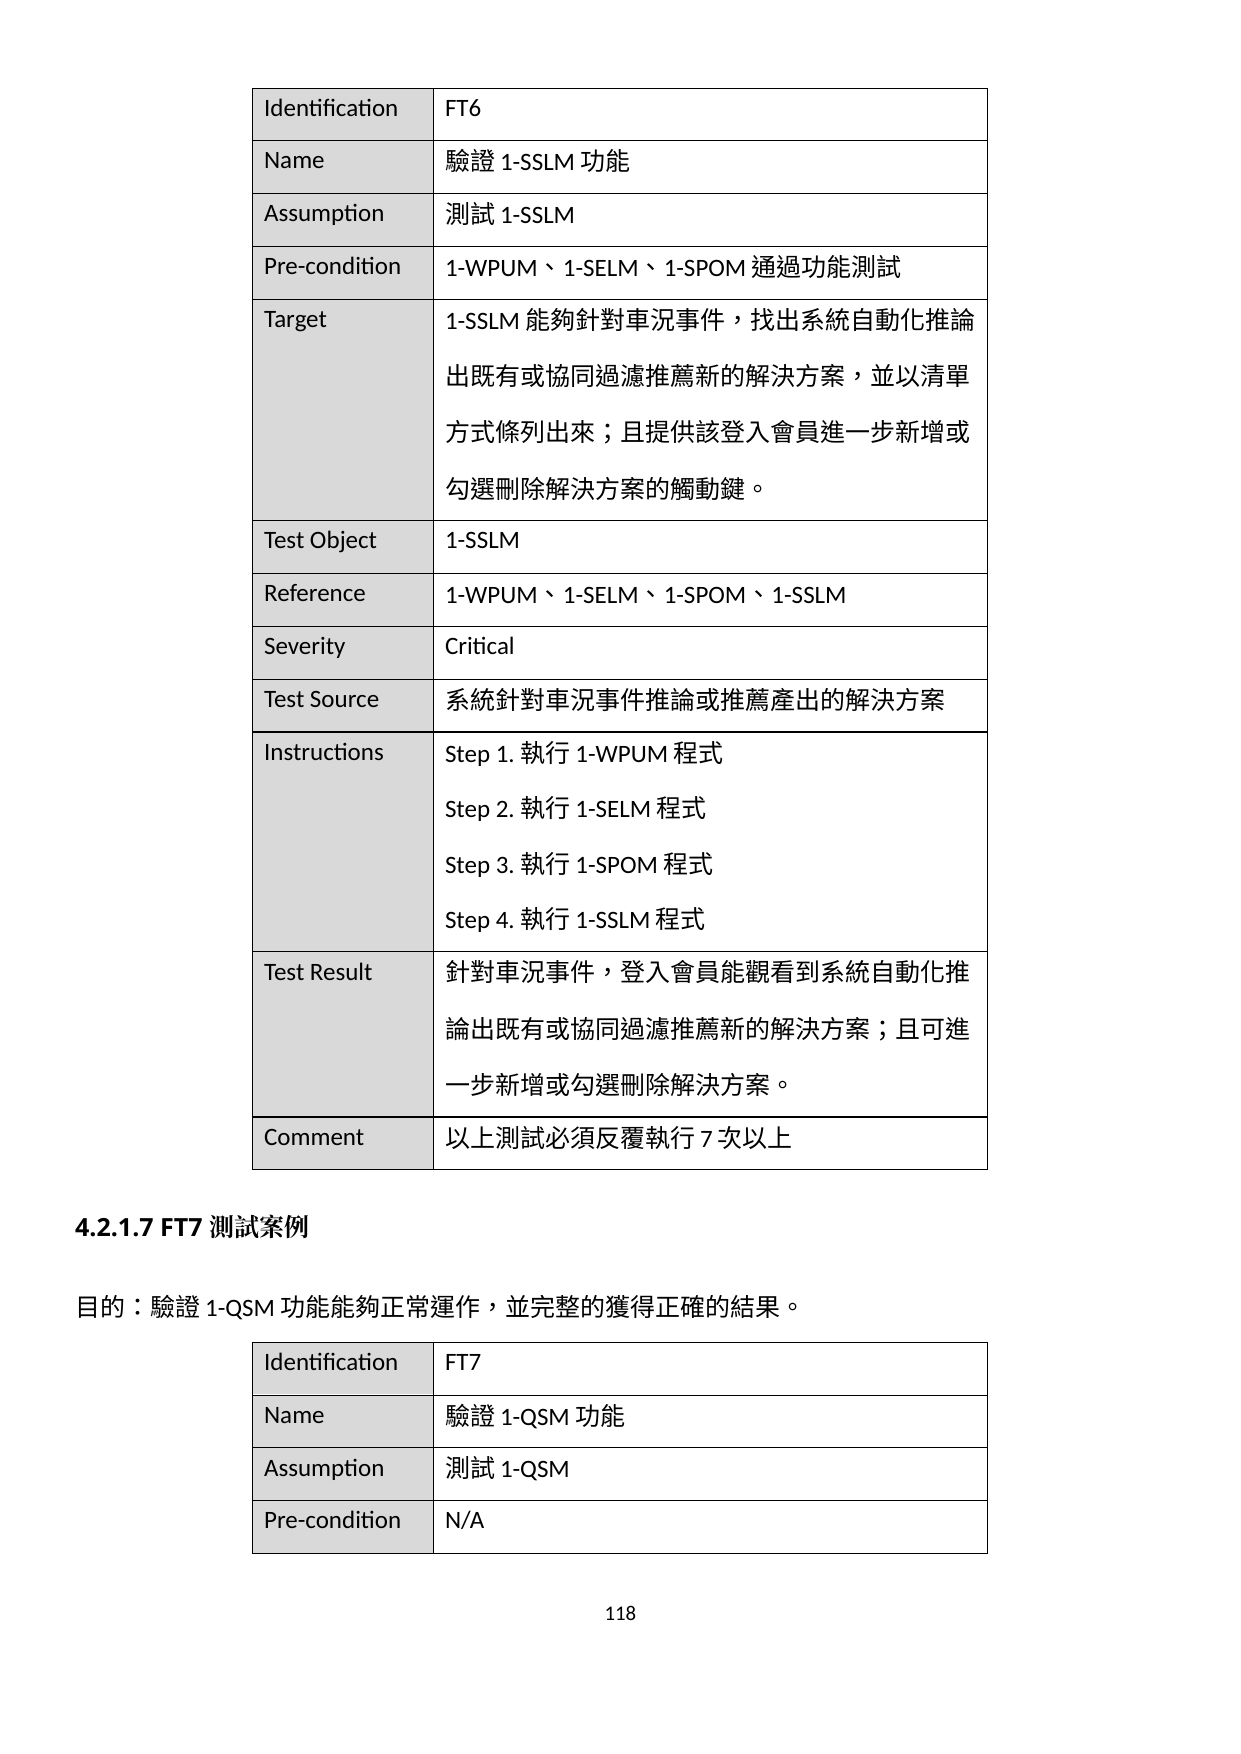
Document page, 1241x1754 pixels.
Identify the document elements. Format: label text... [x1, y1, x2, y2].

table_header FT7 [434, 1343, 987, 1394]
table_header Identification [253, 1343, 433, 1394]
table_cell Pre-condition [253, 247, 433, 299]
table_cell Target [253, 300, 433, 520]
table_cell 1-SSLM [434, 521, 987, 573]
table_cell Comment [253, 1118, 433, 1169]
table_cell Test Result [253, 952, 433, 1116]
subtitle 4.2.1.7 FT7 測試案例 [75, 1208, 1165, 1245]
table_cell Instructions [253, 733, 433, 951]
table_cell N/A [434, 1501, 987, 1553]
table_cell Critical [434, 627, 987, 679]
table_cell Test Source [253, 680, 433, 731]
table_cell 1-WPUM、1-SELM、1-SPOM、1-SSLM [434, 574, 987, 626]
table_cell 測試1-QSM [434, 1448, 987, 1500]
table_cell 1-WPUM、1-SELM、1-SPOM通過功能測試 [434, 247, 987, 299]
table_cell 測試1-SSLM [434, 194, 987, 246]
table_header Identification [253, 89, 433, 140]
table_cell 系統針對車況事件推論或推薦產出的解決方案 [434, 680, 987, 731]
table_cell Assumption [253, 1448, 433, 1500]
table_cell Pre-condition [253, 1501, 433, 1553]
table_cell Assumption [253, 194, 433, 246]
table_cell 驗證1-QSM功能 [434, 1396, 987, 1447]
table_cell Reference [253, 574, 433, 626]
table_cell Step 1. 執行1-WPUM程式 Step 2. 執行1-SELM程式 Step 3. 執行1-SPOM程式 Step 4. 執行1-SSLM程式 [434, 733, 987, 951]
table_cell Name [253, 1396, 433, 1447]
table_cell 以上測試必須反覆執行7次以上 [434, 1118, 987, 1169]
table_cell Name [253, 141, 433, 193]
table_cell 針對車況事件，登入會員能觀看到系統自動化推論出既有或協同過濾推薦新的解決方案；且可進一步新增或勾選刪除解決方案。 [434, 952, 987, 1116]
table_cell 驗證1-SSLM功能 [434, 141, 987, 193]
table_cell Test Object [253, 521, 433, 573]
table_header FT6 [434, 89, 987, 140]
table_cell Severity [253, 627, 433, 679]
text 目的：驗證1-QSM功能能夠正常運作，並完整的獲得正確的結果。 [75, 1287, 1165, 1323]
table_cell 1-SSLM能夠針對車況事件，找出系統自動化推論出既有或協同過濾推薦新的解決方案，並以清單方式條列出來；且提供該登入會員進一步新增或勾選刪除解決方案的觸動鍵。 [434, 300, 987, 520]
